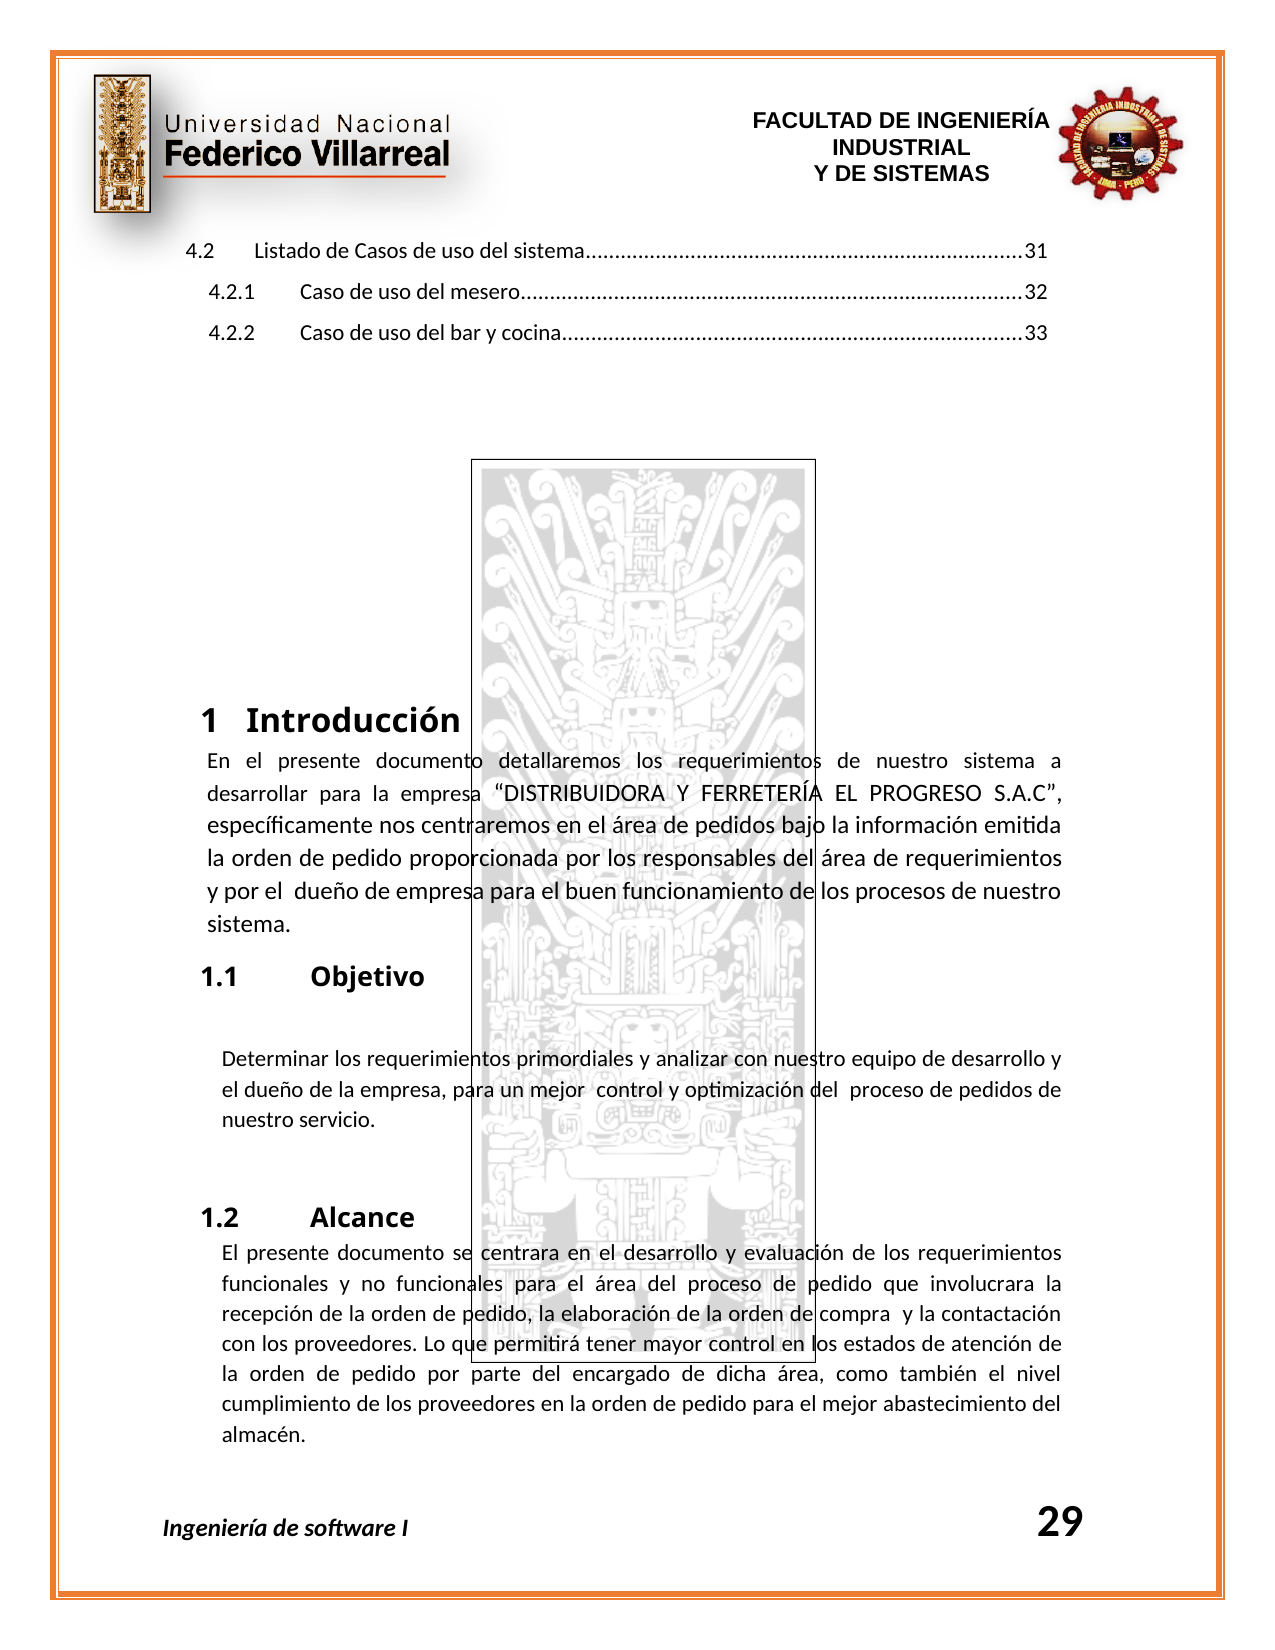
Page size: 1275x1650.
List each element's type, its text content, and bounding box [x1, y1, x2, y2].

text Determinar los requerimientos primordiales y analizar con nuestro equipo de desarrollo y el dueño de la empresa, para un mejor control y optimización del proceso de pedidos de nuestro servicio. [222, 1044, 1063, 1133]
subtitle Introducción [200, 697, 1063, 743]
text 4.2.1 Caso de uso del mesero 32 [208, 277, 1063, 305]
subtitle Alcance [200, 1199, 1063, 1236]
text El presente documento se centrara en el desarrollo y evaluación de los requerimientos funcionales y no funcionales para el área del proceso de pedido que involucrara la recepción de la orden de pedido, la elaboración de la orden de compra y la contactación con los proveedores. Lo que permitirá tener mayor control en los estados de atención de la orden de pedido por parte del encargado de dicha área, como también el nivel cumplimiento de los proveedores en la orden de pedido para el mejor abastecimiento del almacén. [222, 1238, 1063, 1448]
text 4.2 Listado de Casos de uso del sistema 31 [185, 236, 1063, 264]
subtitle Objetivo [200, 958, 1063, 995]
picture [1057, 83, 1186, 204]
text 4.2.2 Caso de uso del bar y cocina 33 [208, 318, 1063, 346]
text En el presente documento detallaremos los requerimientos de nuestro sistema a desarrollar para la empresa “DISTRIBUIDORA Y FERRETERÍA EL PROGRESO S.A.C”, específicamente nos centraremos en el área de pedidos bajo la información emitida la orden de pedido proporcionada por los responsables del área de requerimientos y por el dueño de empresa para el buen funcionamiento de los procesos de nuestro sistema. [207, 746, 1063, 939]
picture [93, 74, 449, 213]
